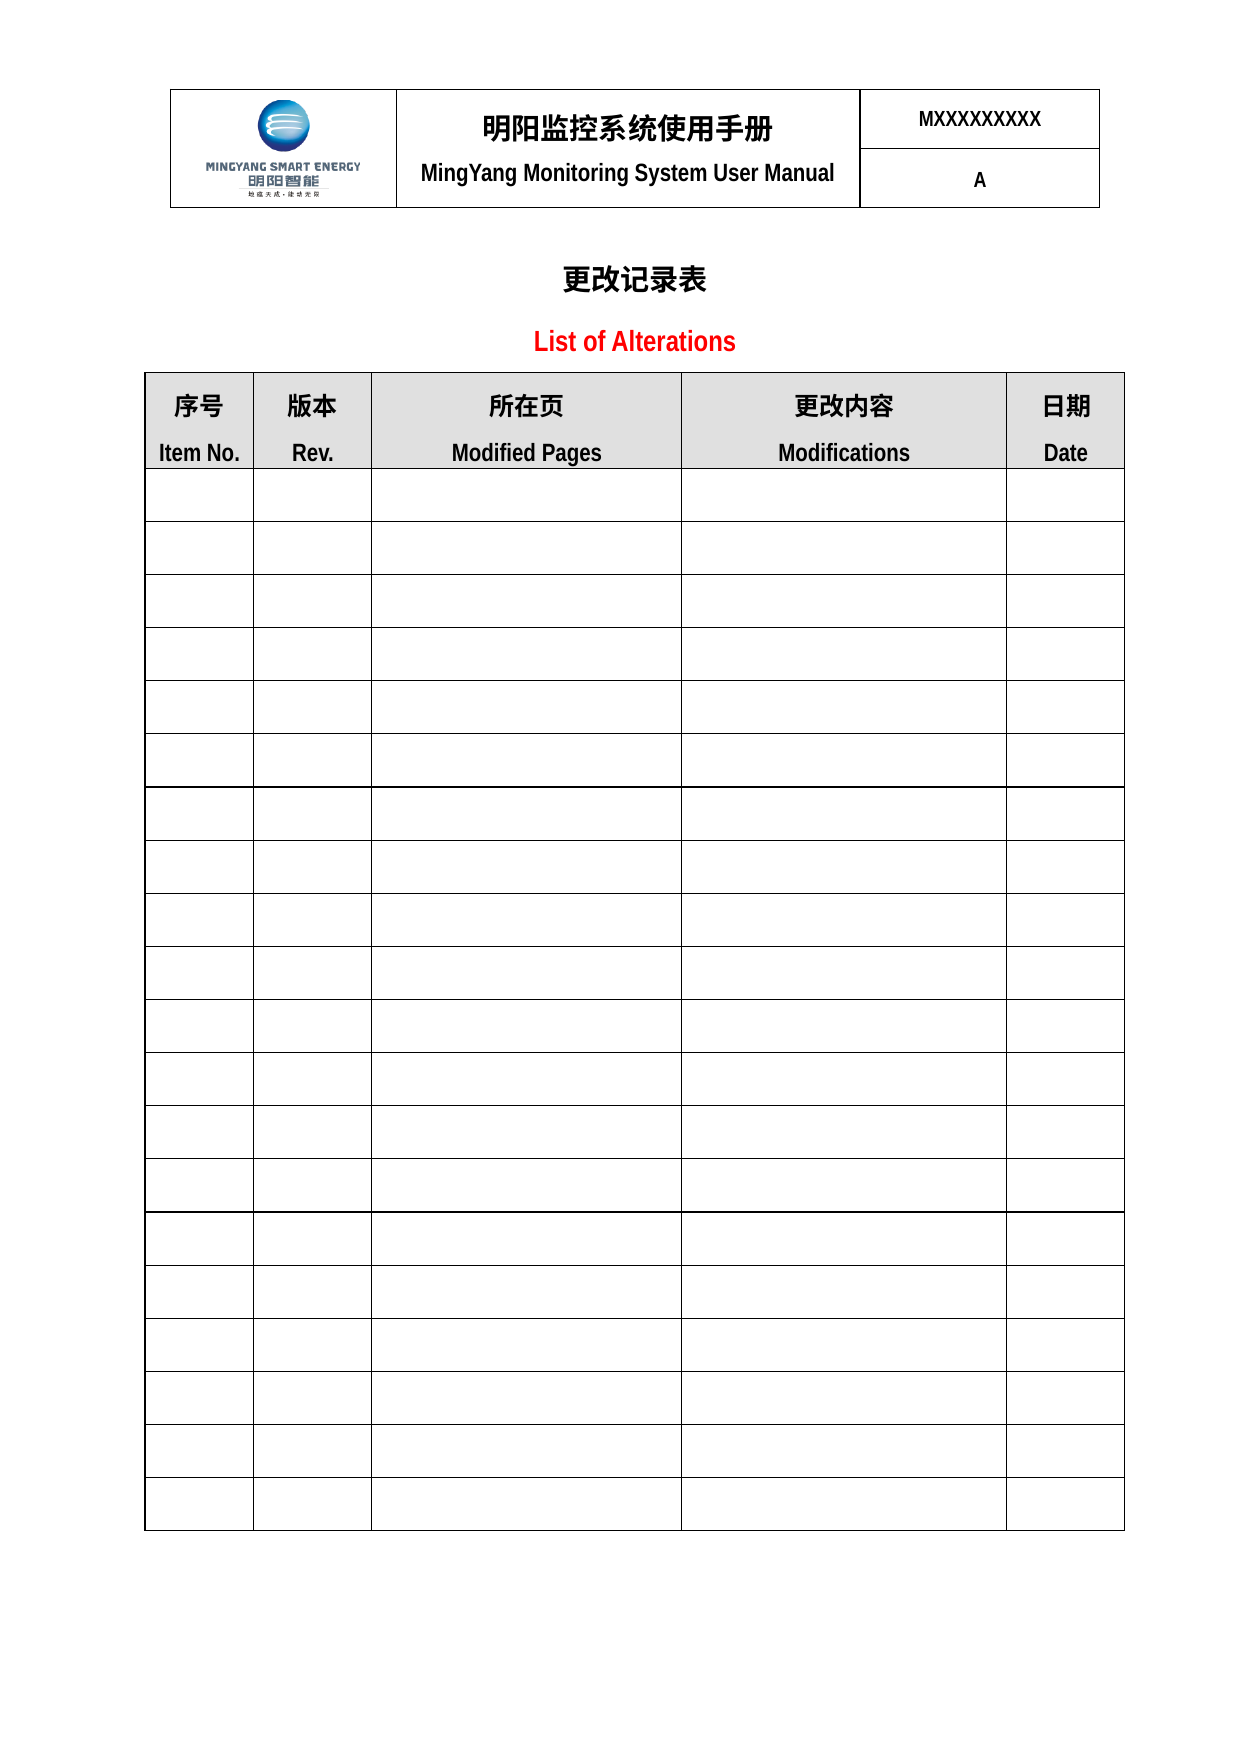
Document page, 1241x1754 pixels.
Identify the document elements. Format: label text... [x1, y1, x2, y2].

table_cell [254, 1372, 371, 1424]
table_cell [146, 1213, 253, 1264]
table_cell [372, 894, 681, 946]
table_cell [682, 1478, 1006, 1530]
table_cell [1007, 681, 1124, 733]
table_cell [1007, 1478, 1124, 1530]
table_cell [254, 947, 371, 999]
table_cell [146, 1372, 253, 1424]
table_cell [682, 734, 1006, 786]
table_cell [1007, 1266, 1124, 1318]
table_cell [372, 788, 681, 839]
table_cell [146, 681, 253, 733]
table_cell [254, 1266, 371, 1318]
table_cell [1007, 469, 1124, 521]
table_cell [372, 1053, 681, 1105]
table_cell [146, 469, 253, 521]
table_cell [372, 1425, 681, 1477]
table_header 版本 Rev. [254, 373, 371, 468]
table_cell [1007, 734, 1124, 786]
table_cell [1007, 1425, 1124, 1477]
table_cell [254, 1478, 371, 1530]
table_cell [372, 1213, 681, 1264]
table_cell [1007, 1372, 1124, 1424]
table_cell [254, 628, 371, 680]
table_cell [254, 788, 371, 839]
table_header 序号 Item No. [146, 373, 253, 468]
table_cell [682, 1106, 1006, 1158]
table_cell [254, 681, 371, 733]
table_cell [254, 522, 371, 574]
table_cell [1007, 841, 1124, 893]
table_cell [146, 734, 253, 786]
table_cell [254, 1000, 371, 1052]
text 更改记录表 [148, 246, 1122, 309]
table_cell [1007, 628, 1124, 680]
table_cell [146, 1000, 253, 1052]
table_cell [146, 1425, 253, 1477]
table_cell [372, 1106, 681, 1158]
table_cell [372, 681, 681, 733]
table_cell [682, 575, 1006, 627]
table_cell [372, 1319, 681, 1371]
table_cell [682, 522, 1006, 574]
table_cell [146, 841, 253, 893]
table_cell [254, 894, 371, 946]
table_cell [372, 947, 681, 999]
table_cell [254, 1159, 371, 1211]
table_cell [146, 1478, 253, 1530]
table_cell [682, 1266, 1006, 1318]
table_cell [372, 1000, 681, 1052]
table_cell [682, 1159, 1006, 1211]
table_cell [254, 734, 371, 786]
table_cell [254, 1053, 371, 1105]
table_cell [1007, 1319, 1124, 1371]
table_cell [146, 788, 253, 839]
table_cell [682, 841, 1006, 893]
table_cell [682, 1000, 1006, 1052]
table_cell [682, 681, 1006, 733]
table_cell [146, 1053, 253, 1105]
table_cell [372, 628, 681, 680]
table_cell [682, 788, 1006, 839]
table_cell [372, 734, 681, 786]
table_cell [254, 1106, 371, 1158]
table_header 更改内容 Modifications [682, 373, 1006, 468]
table_cell [254, 1425, 371, 1477]
table_cell [1007, 1159, 1124, 1211]
table_cell [146, 1319, 253, 1371]
table_cell [254, 1213, 371, 1264]
table_cell [372, 1478, 681, 1530]
table_cell [1007, 788, 1124, 839]
table_cell [254, 1319, 371, 1371]
table_cell [372, 469, 681, 521]
table_cell [1007, 575, 1124, 627]
table_cell [1007, 1053, 1124, 1105]
table_cell [1007, 1000, 1124, 1052]
table_cell [1007, 522, 1124, 574]
table_cell [146, 1159, 253, 1211]
table_cell [146, 628, 253, 680]
table_cell [372, 575, 681, 627]
table_cell [372, 841, 681, 893]
table_cell [682, 1319, 1006, 1371]
table_cell [254, 469, 371, 521]
table_cell [682, 469, 1006, 521]
table_cell [1007, 894, 1124, 946]
table_cell [146, 1106, 253, 1158]
table_cell [146, 522, 253, 574]
table_cell [682, 628, 1006, 680]
table_cell [254, 575, 371, 627]
table_cell [682, 1053, 1006, 1105]
table_cell [682, 1213, 1006, 1264]
table_cell [372, 1159, 681, 1211]
table_cell [682, 947, 1006, 999]
table_header 所在页 Modified Pages [372, 373, 681, 468]
text List of Alterations [148, 309, 1122, 372]
table_cell [146, 947, 253, 999]
table_cell [146, 1266, 253, 1318]
table_cell [372, 522, 681, 574]
table_cell [682, 1372, 1006, 1424]
table_cell [1007, 1213, 1124, 1264]
table_cell [682, 894, 1006, 946]
picture [206, 100, 360, 197]
table_cell [254, 841, 371, 893]
table_cell [372, 1372, 681, 1424]
table_cell [372, 1266, 681, 1318]
table_cell [1007, 1106, 1124, 1158]
table_cell [682, 1425, 1006, 1477]
table_cell [146, 575, 253, 627]
table_header 日期 Date [1007, 373, 1124, 468]
table_cell [1007, 947, 1124, 999]
table_cell [146, 894, 253, 946]
